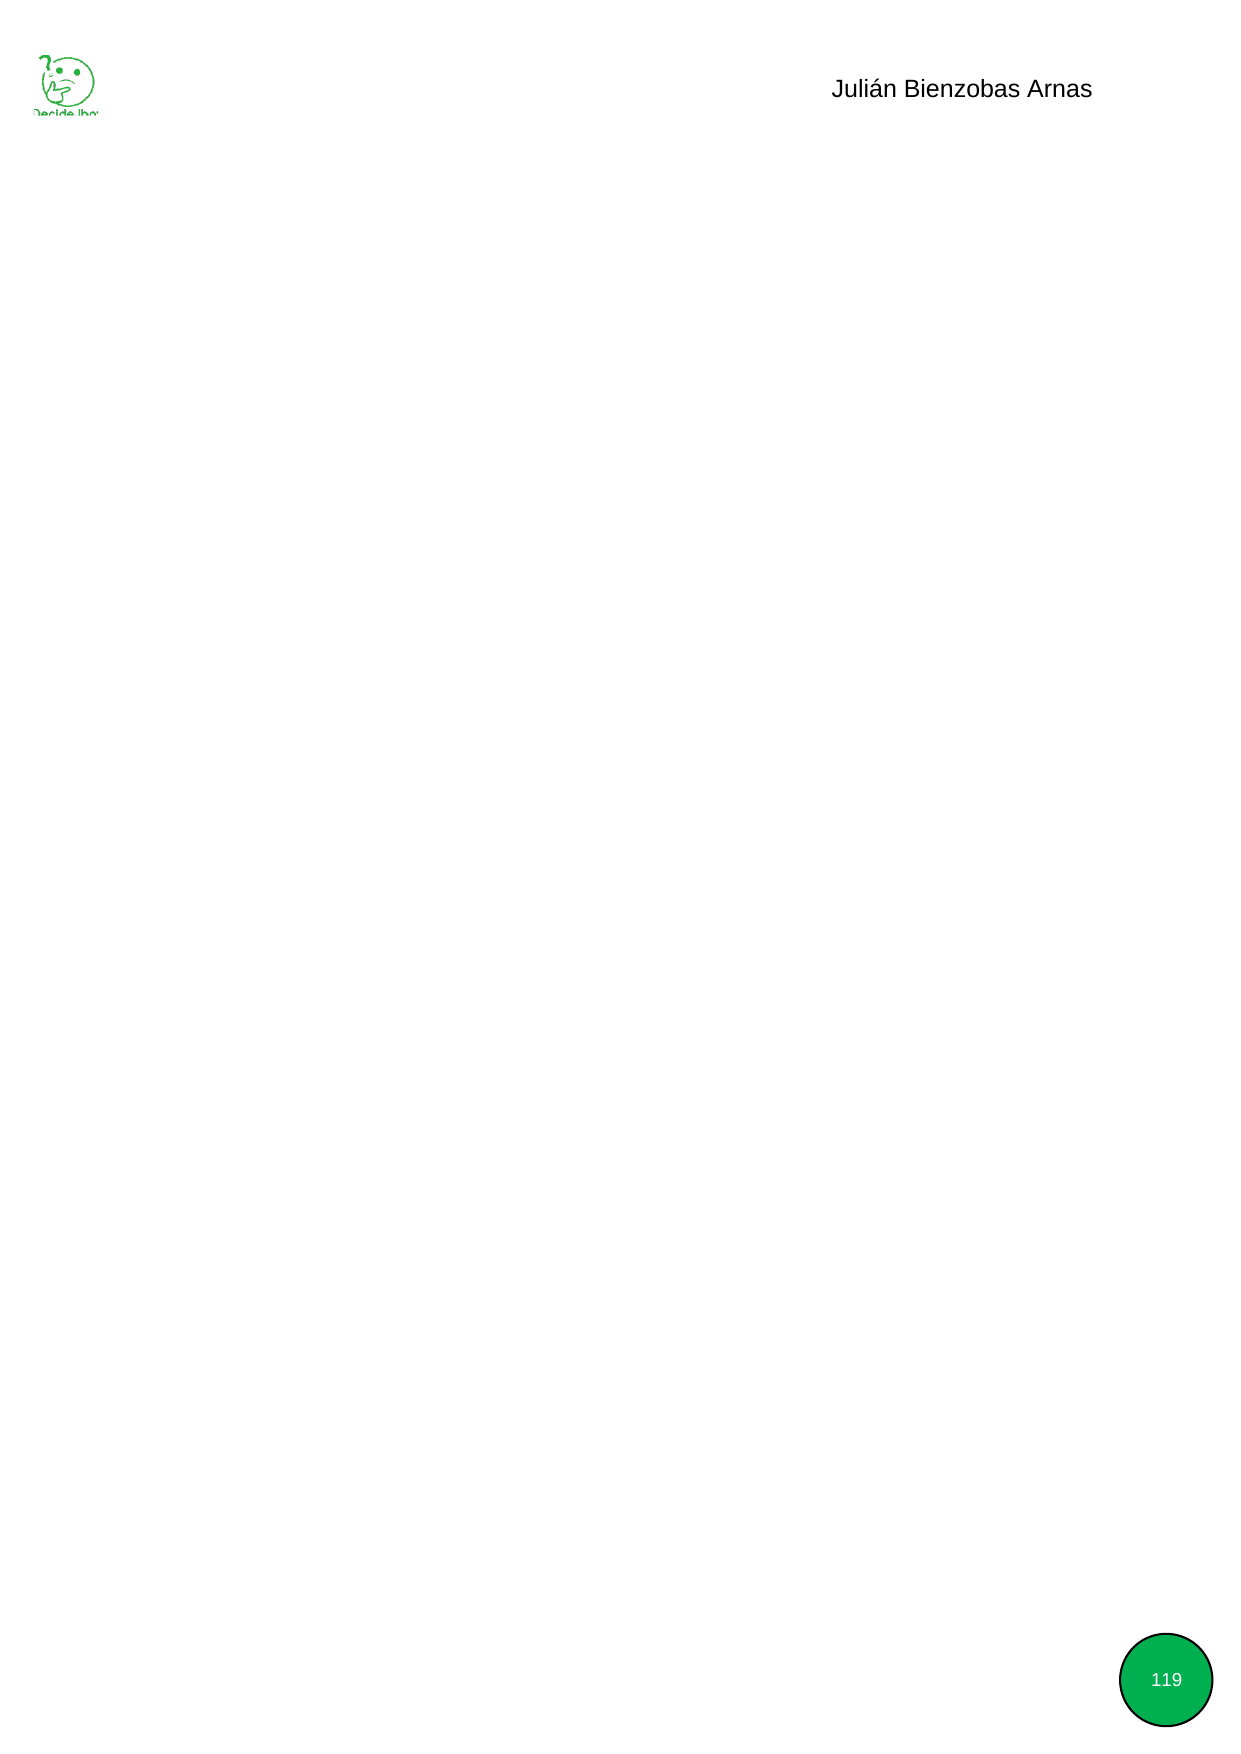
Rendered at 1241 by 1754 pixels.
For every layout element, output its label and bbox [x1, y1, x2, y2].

picture [32, 55, 99, 114]
